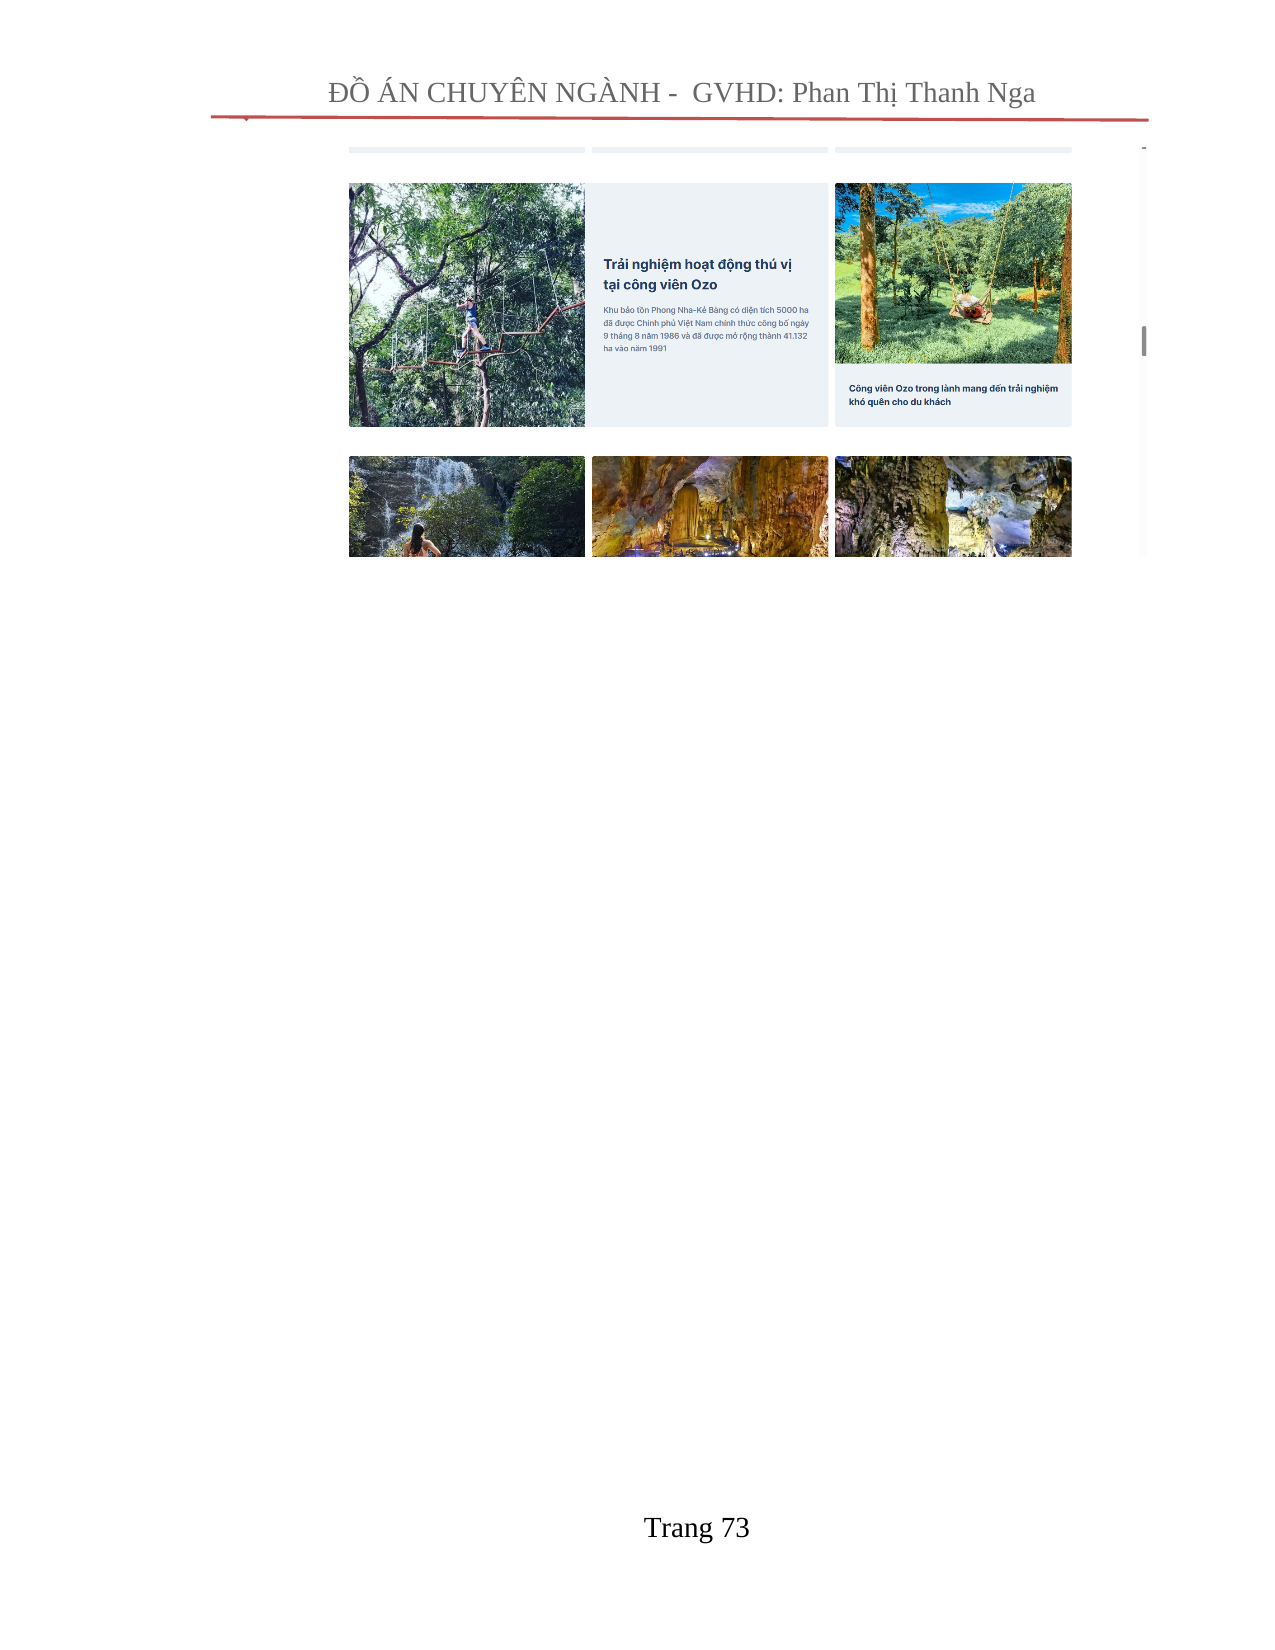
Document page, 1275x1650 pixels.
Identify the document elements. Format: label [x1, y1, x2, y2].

picture [281, 147, 1147, 557]
